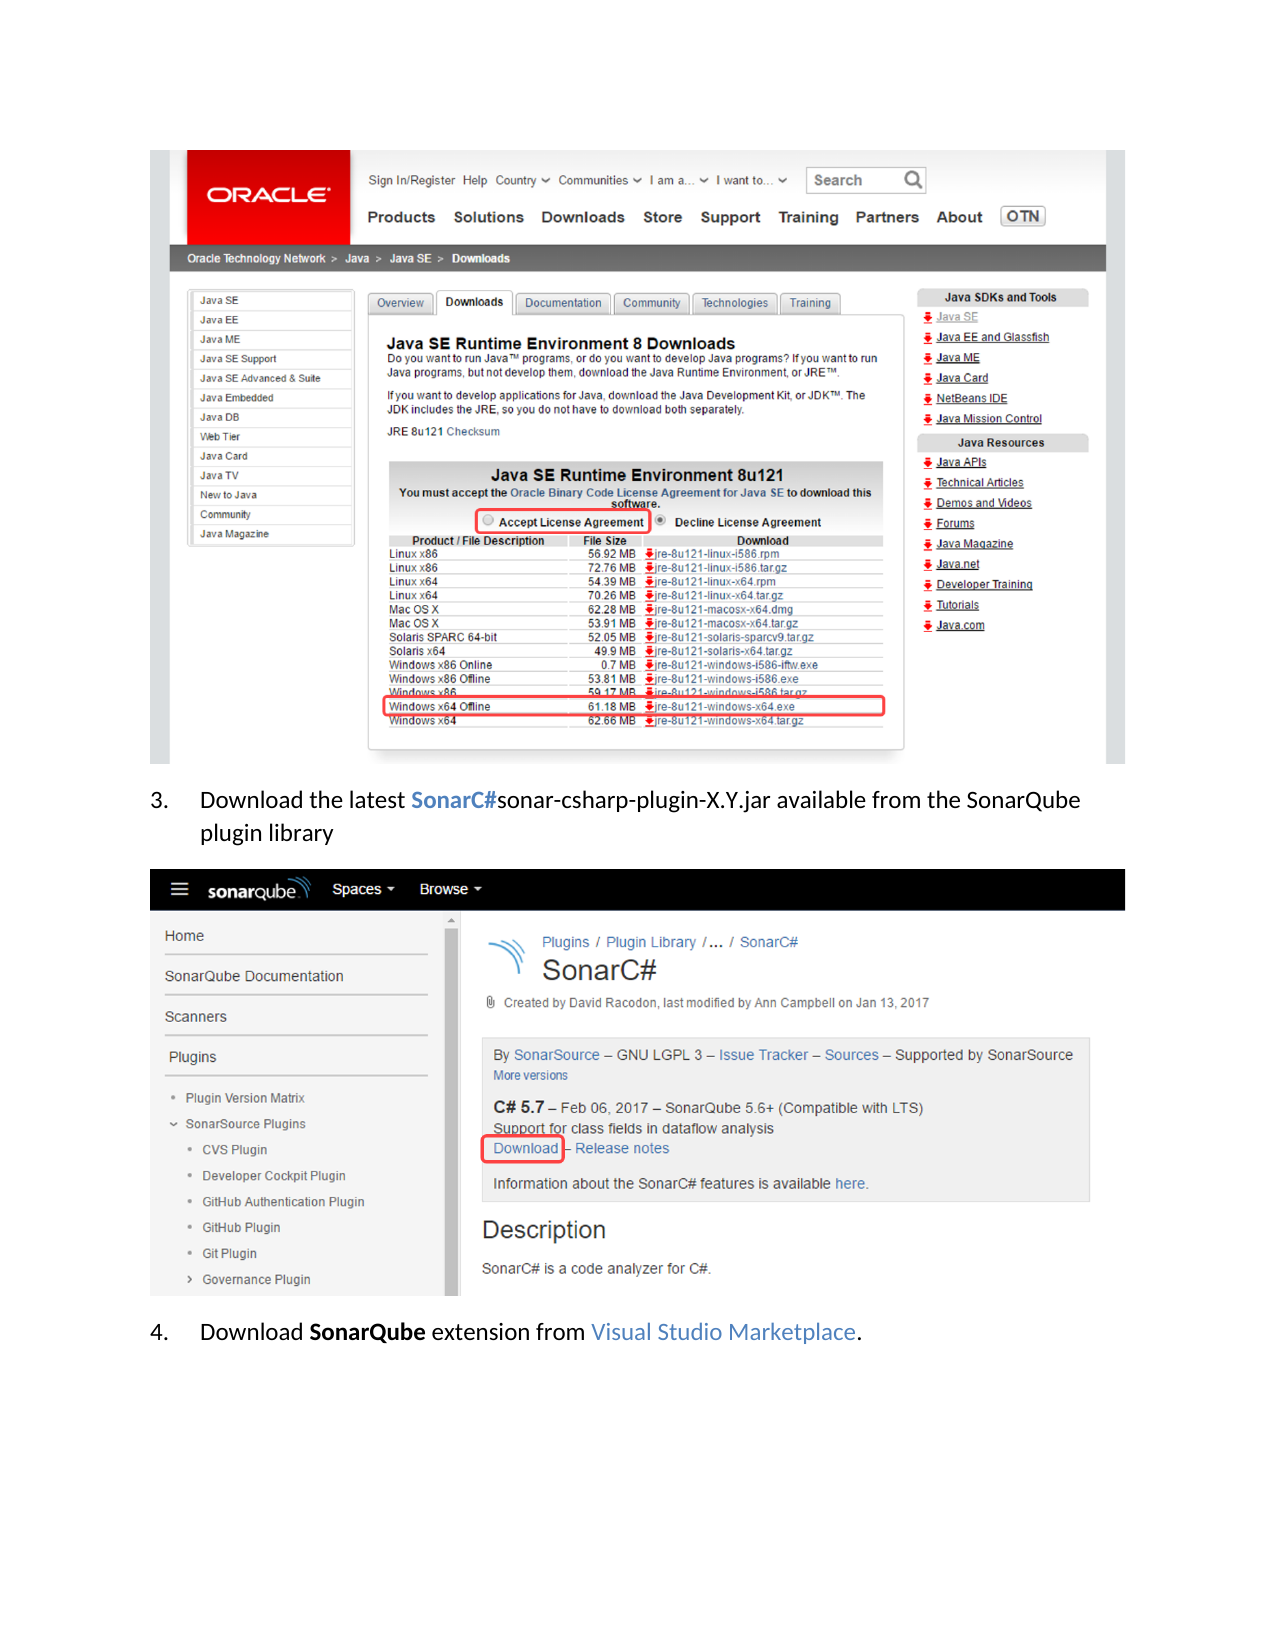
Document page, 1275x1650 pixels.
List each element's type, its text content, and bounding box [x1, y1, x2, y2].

list Download the latest SonarC#sonar-csharp-plugin-X.Y.jar available from the SonarQube plugin library [150, 785, 1125, 848]
picture [150, 150, 1125, 764]
list Download SonarQube extension from Visual Studio Marketplace. [150, 1316, 1125, 1347]
picture [150, 869, 1125, 1296]
